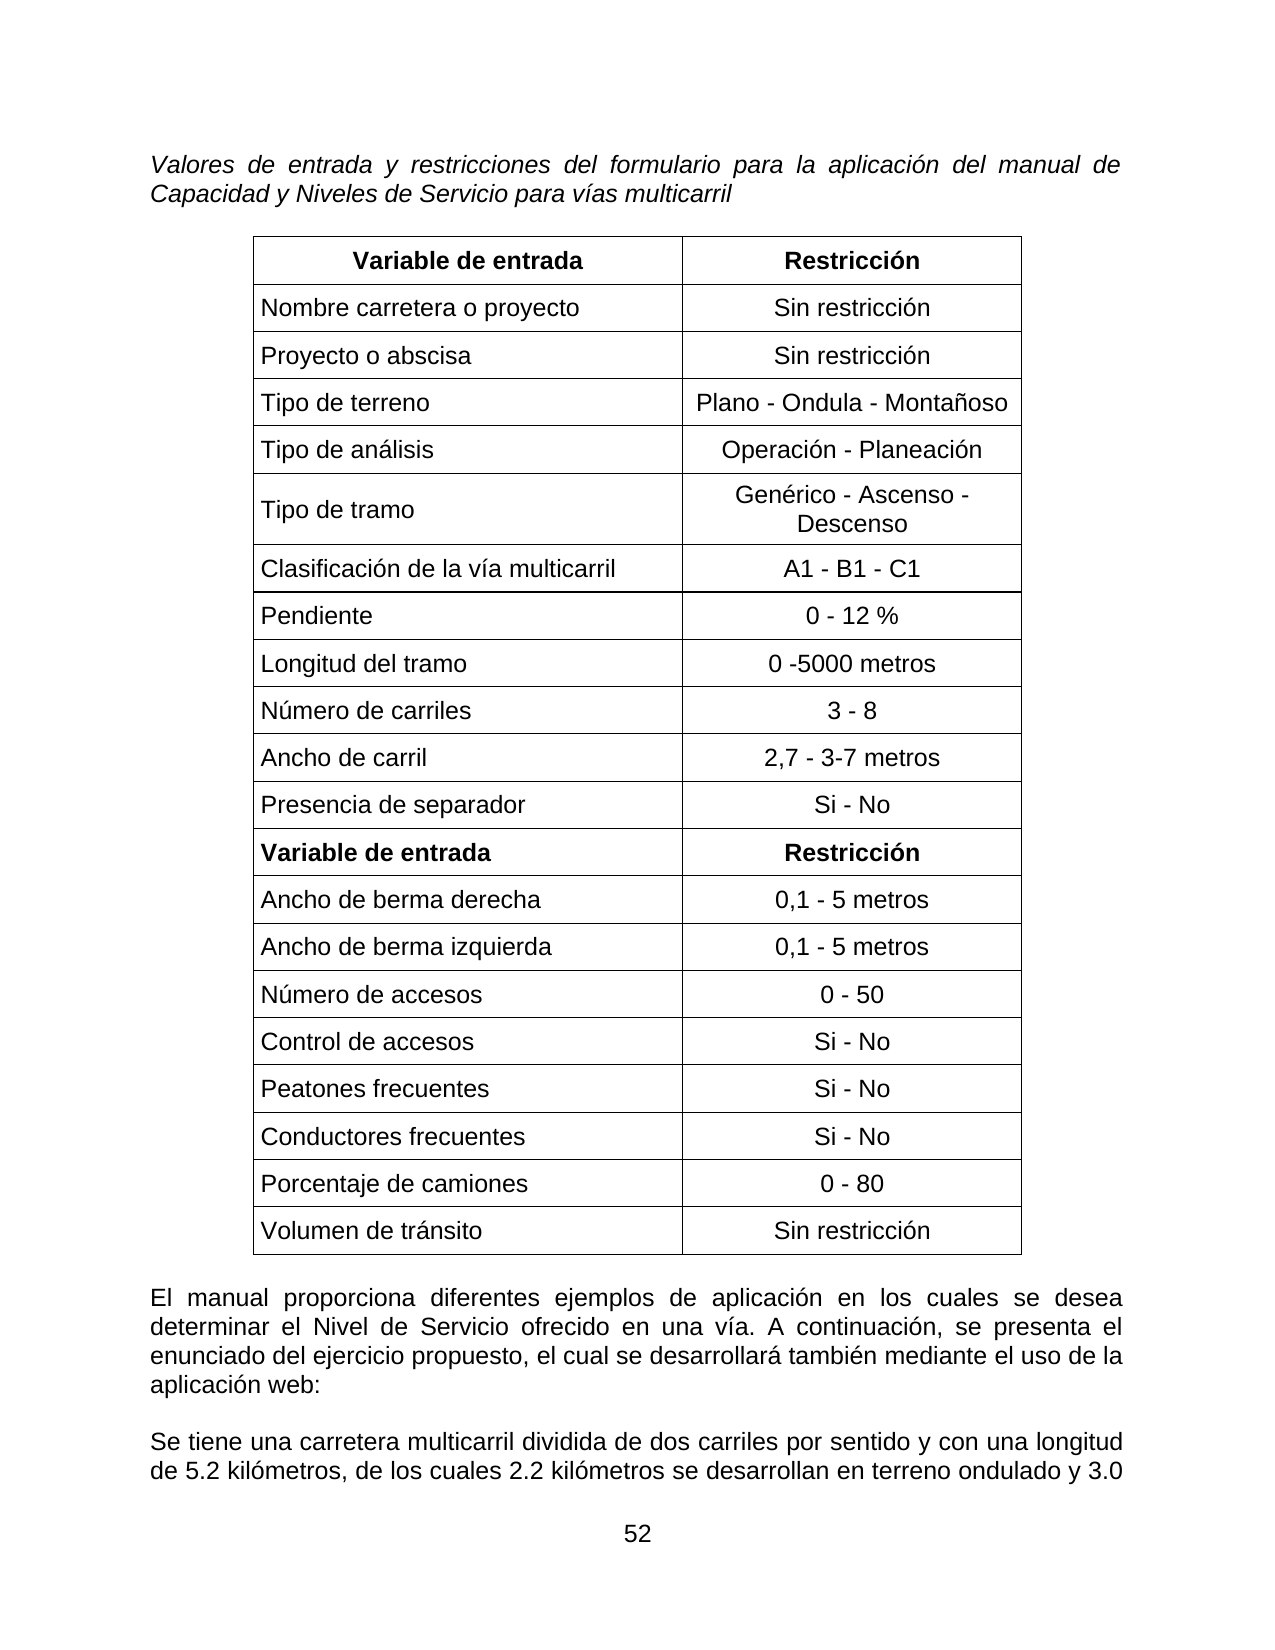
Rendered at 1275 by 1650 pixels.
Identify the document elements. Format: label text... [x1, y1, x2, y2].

table_cell Longitud del tramo [254, 640, 682, 686]
subtitle Valores de entrada y restricciones del formulario para la aplicación del manual de Capacidad y Niveles de Servicio para vías multicarril [150, 150, 1125, 207]
table_cell 3 - 8 [683, 687, 1021, 733]
table_cell 0,1 - 5 metros [683, 924, 1021, 970]
table_cell Presencia de separador [254, 782, 682, 828]
table_cell Restricción [683, 829, 1021, 875]
table_cell Operación - Planeación [683, 426, 1021, 473]
table_header Restricción [683, 237, 1021, 283]
table_cell 0 - 80 [683, 1160, 1021, 1206]
table_cell Tipo de tramo [254, 474, 682, 544]
table_cell Pendiente [254, 593, 682, 639]
table_cell Control de accesos [254, 1018, 682, 1064]
table_cell Volumen de tránsito [254, 1207, 682, 1253]
table_cell Clasificación de la vía multicarril [254, 545, 682, 591]
table_cell Sin restricción [683, 285, 1021, 331]
table_cell Si - No [683, 1018, 1021, 1064]
table_cell Plano - Ondula - Montañoso [683, 379, 1021, 425]
table_cell Si - No [683, 1065, 1021, 1112]
table_cell Número de carriles [254, 687, 682, 733]
table_cell Peatones frecuentes [254, 1065, 682, 1112]
table_cell Nombre carretera o proyecto [254, 285, 682, 331]
table_header Variable de entrada [254, 237, 682, 283]
table_cell 0 - 12 % [683, 593, 1021, 639]
table_cell Si - No [683, 1113, 1021, 1159]
table_cell 0 -5000 metros [683, 640, 1021, 686]
table_cell Sin restricción [683, 1207, 1021, 1253]
table_cell Sin restricción [683, 332, 1021, 378]
table_cell Número de accesos [254, 971, 682, 1017]
table_cell Ancho de carril [254, 734, 682, 781]
table_cell Genérico - Ascenso - Descenso [683, 474, 1021, 544]
table_cell Ancho de berma derecha [254, 876, 682, 922]
table_cell Ancho de berma izquierda [254, 924, 682, 970]
table_cell Porcentaje de camiones [254, 1160, 682, 1206]
table_cell Tipo de análisis [254, 426, 682, 473]
table_cell 0,1 - 5 metros [683, 876, 1021, 922]
table_cell 2,7 - 3-7 metros [683, 734, 1021, 781]
text El manual proporciona diferentes ejemplos de aplicación en los cuales se desea determinar el Nivel de Servicio ofrecido en una vía. A continuación, se presenta el enunciado del ejercicio propuesto, el cual se desarrollará también mediante el uso de la aplicación web: [150, 1283, 1125, 1398]
table_cell Variable de entrada [254, 829, 682, 875]
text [150, 1427, 1125, 1484]
table_cell Proyecto o abscisa [254, 332, 682, 378]
table_cell Conductores frecuentes [254, 1113, 682, 1159]
table_cell Si - No [683, 782, 1021, 828]
table_cell 0 - 50 [683, 971, 1021, 1017]
table_cell A1 - B1 - C1 [683, 545, 1021, 591]
table_cell Tipo de terreno [254, 379, 682, 425]
